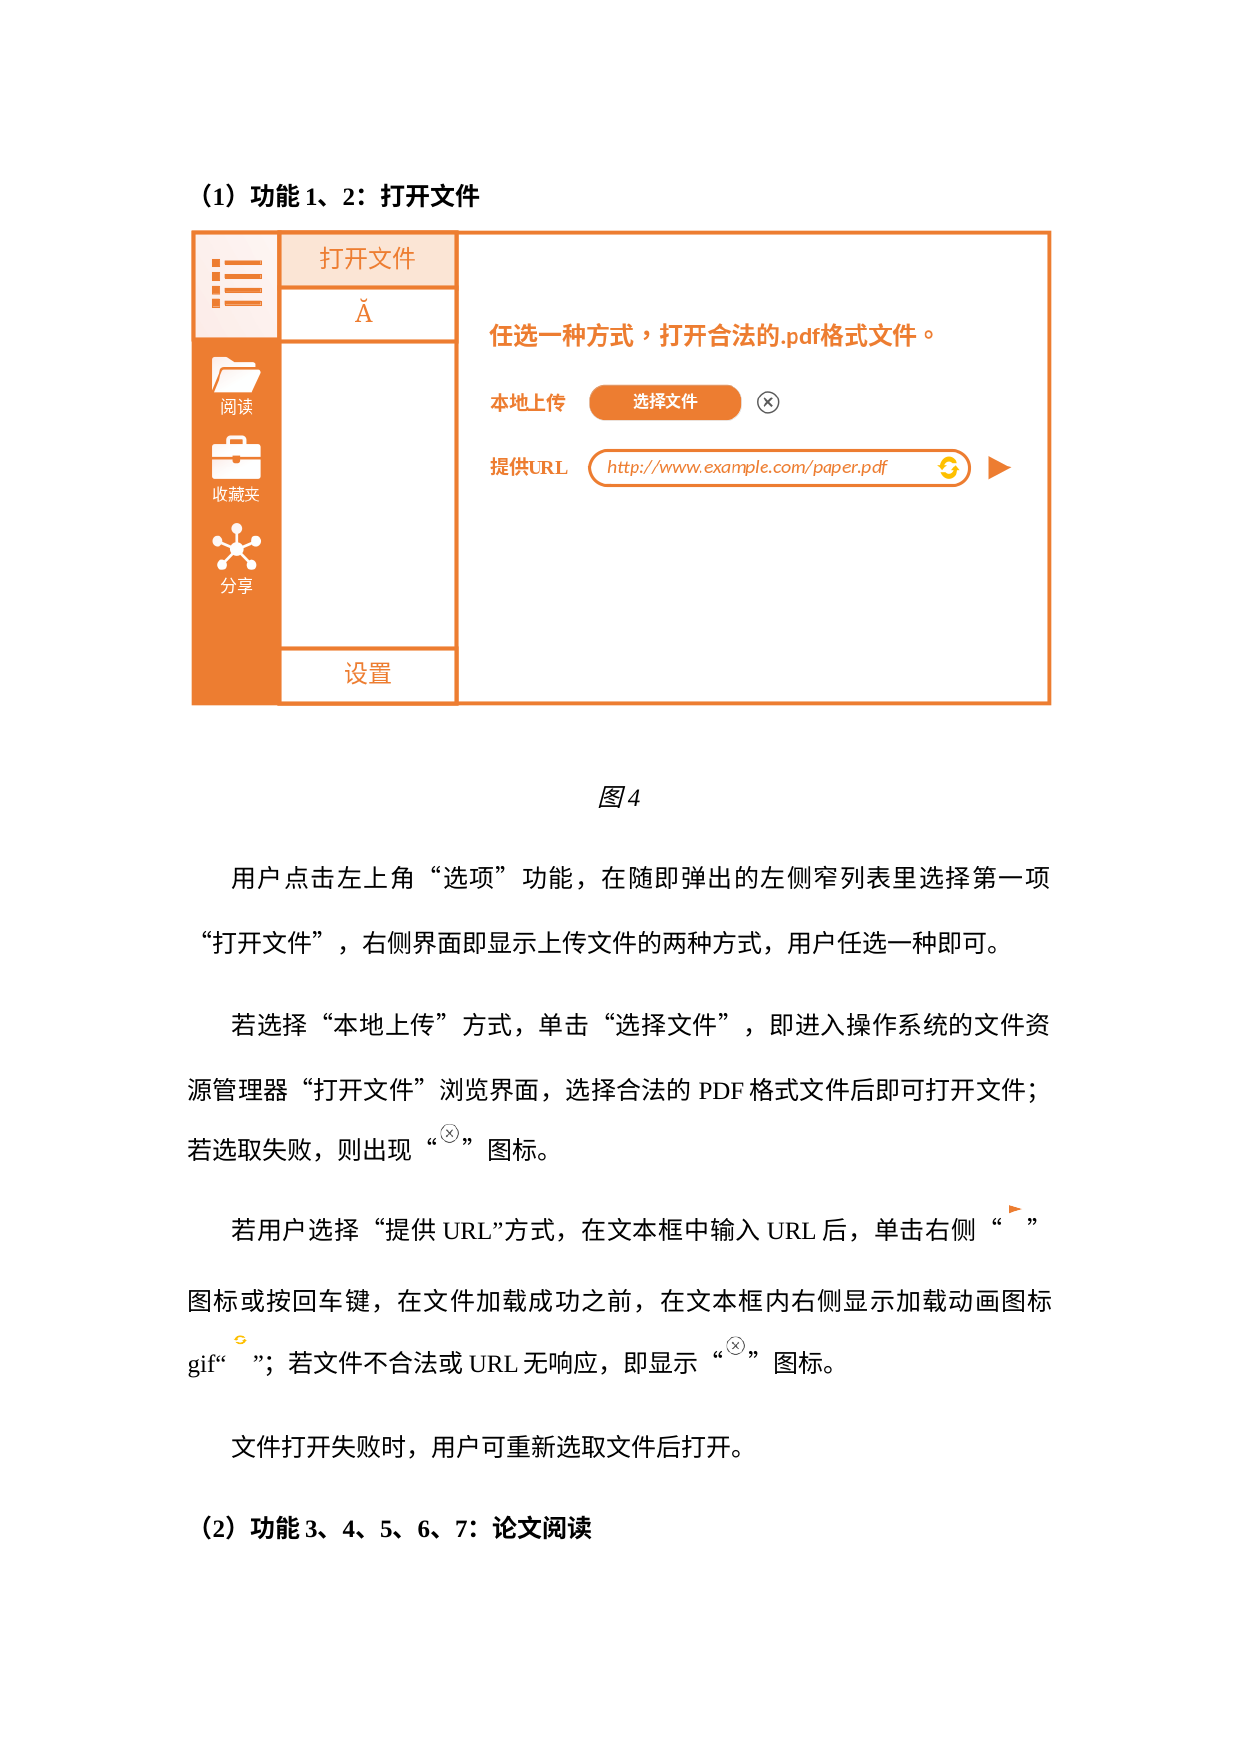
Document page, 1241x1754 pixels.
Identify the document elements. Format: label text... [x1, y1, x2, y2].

text 文件打开失败时，用户可重新选取文件后打开。 [187, 1413, 1053, 1478]
text 若用户选择“提供URL”方式，在文本框中输入URL后，单击右侧“”图标或按回车键，在文件加载成功之前，在文本框内右侧显示加载动画图标gif“”；若文件不合法或URL无响应，即显示“”图标。 [187, 1202, 1053, 1397]
text 图4 [187, 763, 1053, 828]
text 用户点击左上角“选项”功能，在随即弹出的左侧窄列表里选择第一项“打开文件”，右侧界面即显示上传文件的两种方式，用户任选一种即可。 [187, 844, 1053, 974]
text （1）功能1、2：打开文件 [187, 162, 1053, 227]
text （2）功能3、4、5、6、7：论文阅读 [187, 1494, 1053, 1559]
text 若选择“本地上传”方式，单击“选择文件”，即进入操作系统的文件资源管理器“打开文件”浏览界面，选择合法的PDF格式文件后即可打开文件；若选取失败，则出现“”图标。 [187, 991, 1053, 1186]
